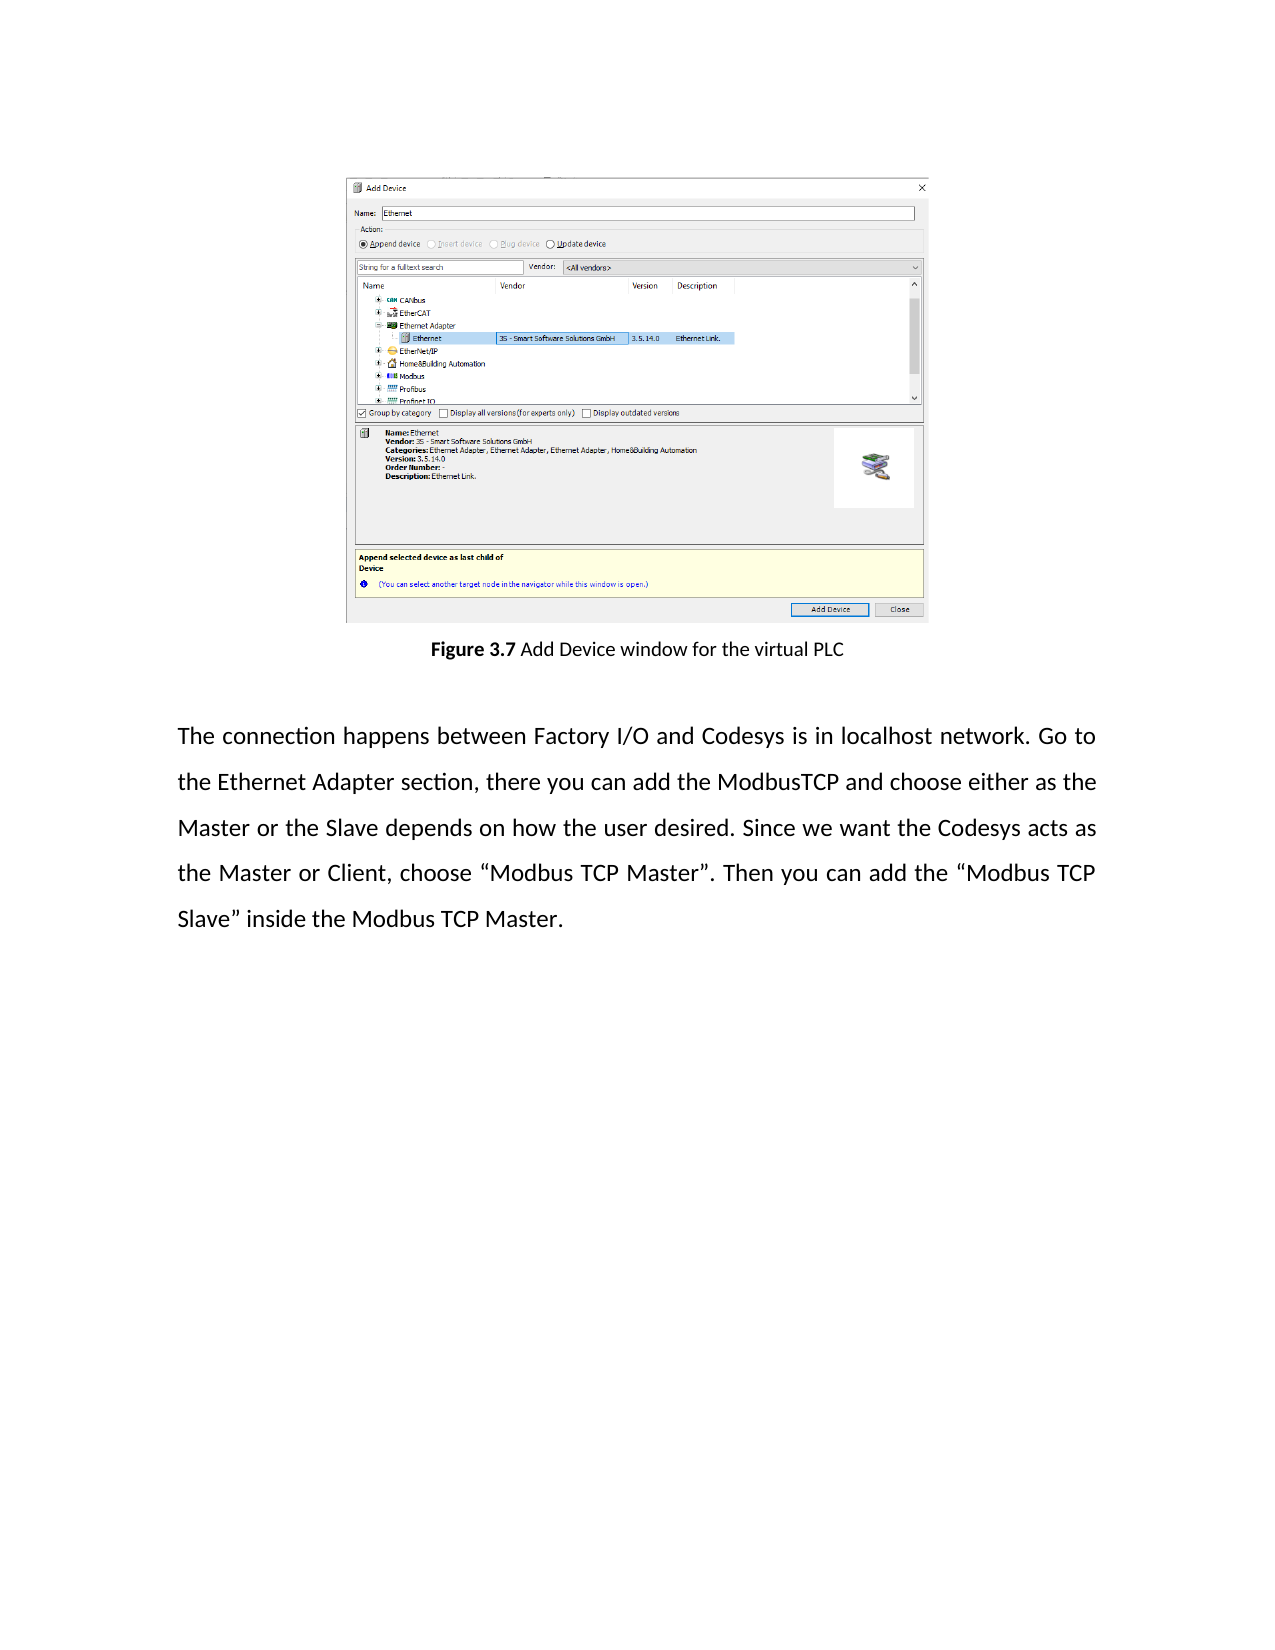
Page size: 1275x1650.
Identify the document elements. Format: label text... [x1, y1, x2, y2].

text Figure 3.7 Add Device window for the virtual PLC [177, 636, 1098, 662]
picture [346, 177, 929, 623]
text The connection happens between Factory I/O and Codesys is in localhost network. Go to the Ethernet Adapter section, there you can add the ModbusTCP and choose either as the Master or the Slave depends on how the user desired. Since we want the Codesys acts as the Master or Client, choose “Modbus TCP Master”. Then you can add the “Modbus TCP Slave” inside the Modbus TCP Master. [177, 720, 1098, 934]
